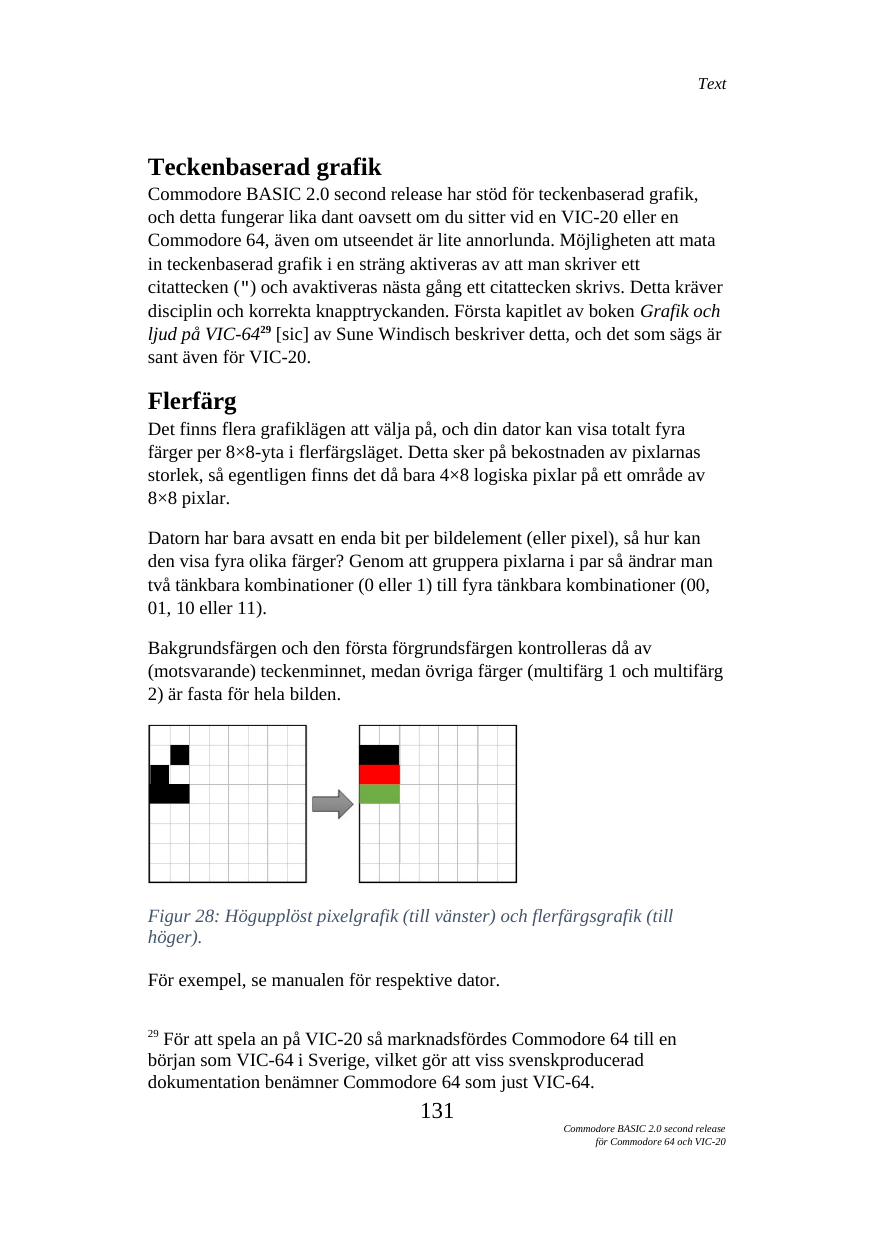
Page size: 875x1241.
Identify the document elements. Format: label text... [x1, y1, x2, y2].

text Datorn har bara avsatt en enda bit per bildelement (eller pixel), så hur kan den visa fyra olika färger? Genom att gruppera pixlarna i par så ändrar man två tänkbara kombinationer (0 eller 1) till fyra tänkbara kombinationer (00, 01, 10 eller 11). [148, 527, 726, 618]
subtitle Teckenbaserad grafik [148, 152, 726, 181]
text Det finns flera grafiklägen att välja på, och din dator kan visa totalt fyra färger per 8×8-yta i flerfärgsläget. Detta sker på bekostnaden av pixlarnas storlek, så egentligen finns det då bara 4×8 logiska pixlar på ett område av 8×8 pixlar. [148, 417, 726, 509]
subtitle Flerfärg [148, 386, 726, 415]
text För exempel, se manualen för respektive dator. [148, 969, 726, 990]
text Commodore BASIC 2.0 second release har stöd för teckenbaserad grafik, och detta fungerar lika dant oavsett om du sitter vid en VIC-20 eller en Commodore 64, även om utseendet är lite annorlunda. Möjligheten att mata in teckenbaserad grafik i en sträng aktiveras av att man skriver ett citattecken (") och avaktiveras nästa gång ett citattecken skrivs. Detta kräver disciplin och korrekta knapptryckanden. Första kapitlet av boken Grafik och ljud på VIC-64 [sic] av Sune Windisch beskriver detta, och det som sägs är sant även för VIC-20. [148, 183, 726, 368]
picture [147, 722, 521, 887]
text Figur 28: Högupplöst pixelgrafik (till vänster) och flerfärgsgrafik (till höger). [148, 905, 726, 948]
text Bakgrundsfärgen och den första förgrundsfärgen kontrolleras då av (motsvarande) teckenminnet, medan övriga färger (multifärg 1 och multifärg 2) är fasta för hela bilden. [148, 637, 726, 704]
